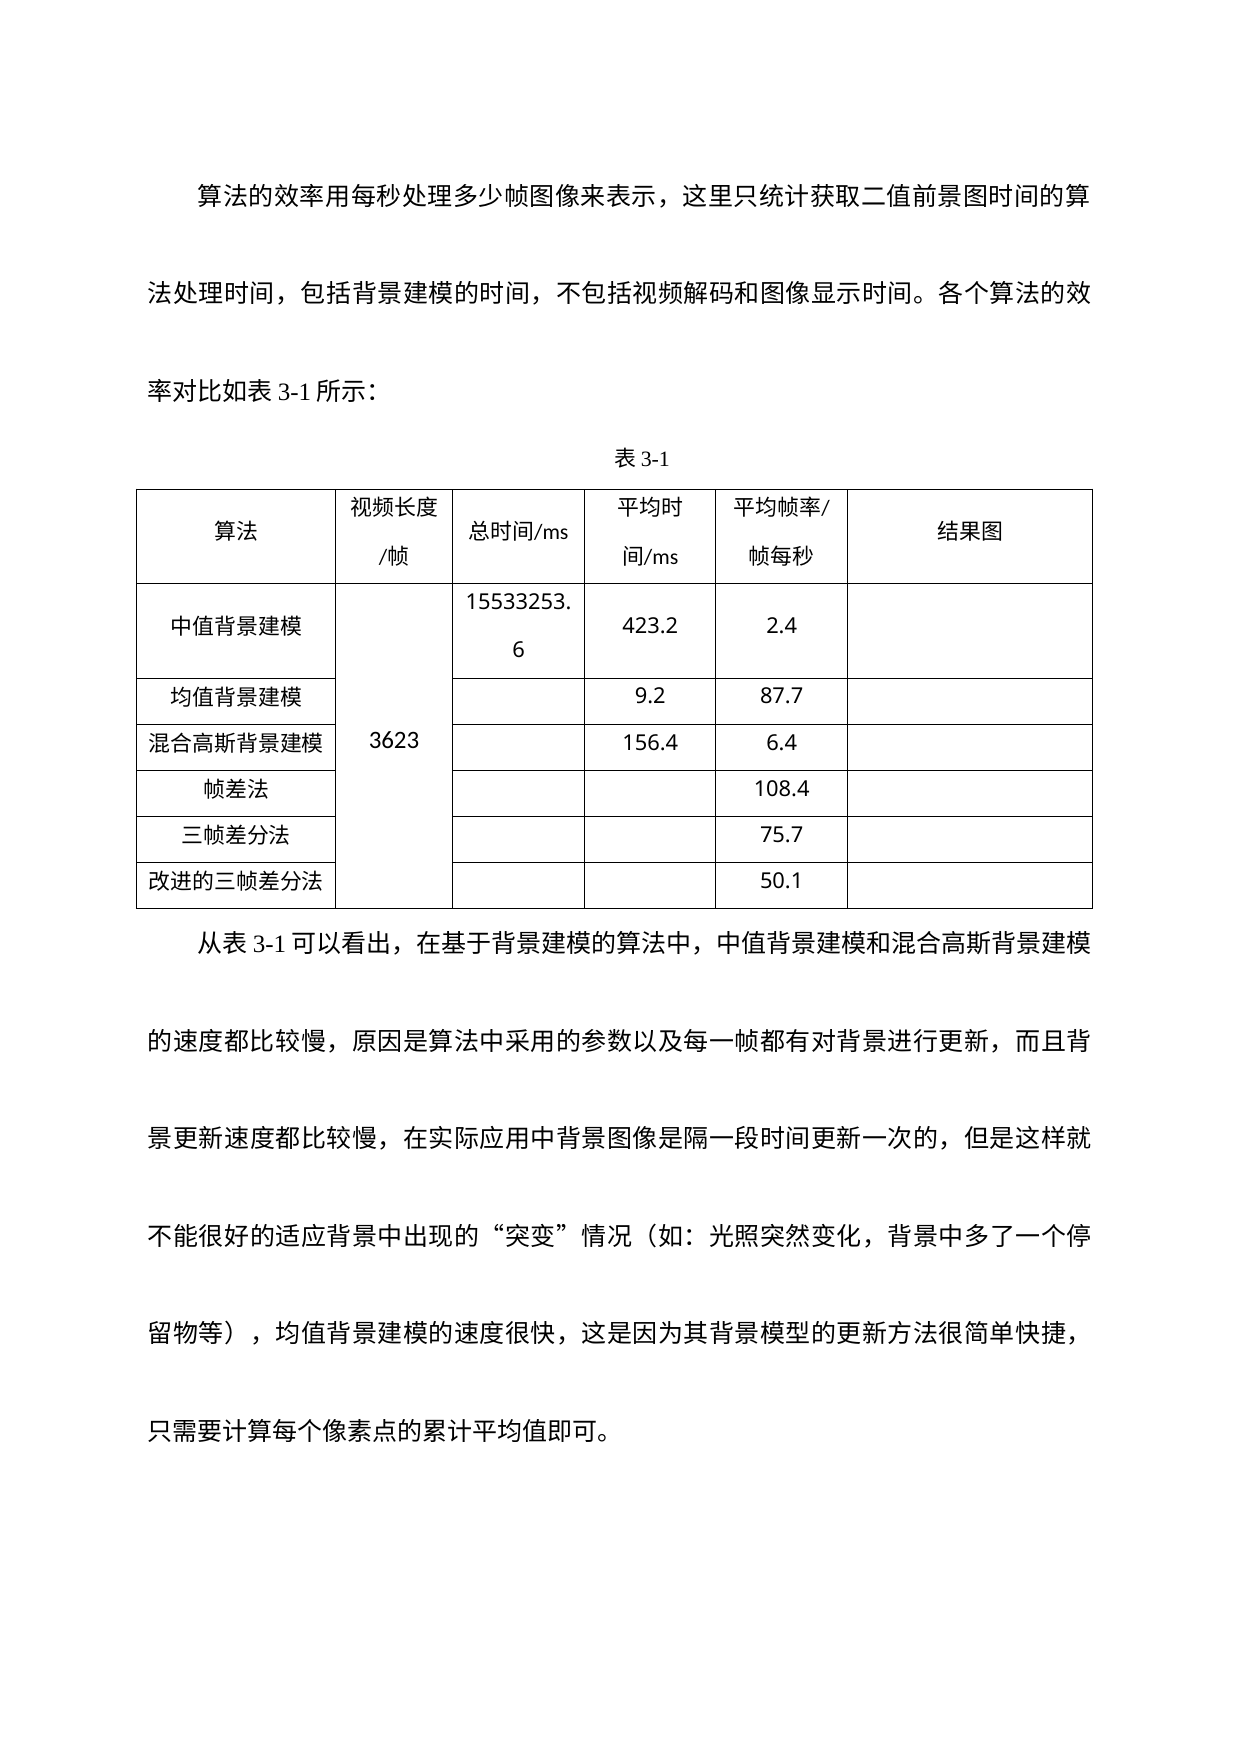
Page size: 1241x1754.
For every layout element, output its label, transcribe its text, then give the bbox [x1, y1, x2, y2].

text 表3-1 [148, 440, 1092, 473]
table_cell 156.4 [585, 725, 715, 770]
table_header 结果图 [848, 490, 1092, 583]
table_header 平均帧率/帧每秒 [716, 490, 847, 583]
table_cell [848, 863, 1092, 908]
table_cell 75.7 [716, 817, 847, 862]
table_cell 87.7 [716, 679, 847, 724]
table_cell 15533253.6 [453, 584, 584, 678]
table_cell 423.2 [585, 584, 715, 678]
table_cell [585, 771, 715, 816]
table_cell [848, 817, 1092, 862]
table_cell [848, 771, 1092, 816]
table_cell [585, 863, 715, 908]
table_cell [848, 584, 1092, 678]
table_cell 帧差法 [137, 771, 335, 816]
table_cell [453, 771, 584, 816]
table_cell [453, 725, 584, 770]
table_cell 6.4 [716, 725, 847, 770]
table_cell [848, 725, 1092, 770]
table_header 视频长度/帧 [336, 490, 452, 583]
table_cell 混合高斯背景建模 [137, 725, 335, 770]
table_cell 三帧差分法 [137, 817, 335, 862]
table_cell 9.2 [585, 679, 715, 724]
table_cell 均值背景建模 [137, 679, 335, 724]
table_cell 108.4 [716, 771, 847, 816]
table_header 算法 [137, 490, 335, 583]
table_cell [453, 863, 584, 908]
table_cell 中值背景建模 [137, 584, 335, 678]
text 从表3-1可以看出，在基于背景建模的算法中，中值背景建模和混合高斯背景建模的速度都比较慢，原因是算法中采用的参数以及每一帧都有对背景进行更新，而且背景更新速度都比较慢，在实际应用中背景图像是隔一段时间更新一次的，但是这样就不能很好的适应背景中出现的“突变”情况（如：光照突然变化，背景中多了一个停留物等），均值背景建模的速度很快，这是因为其背景模型的更新方法很简单快捷，只需要计算每个像素点的累计平均值即可。 [148, 909, 1092, 1462]
table_cell [585, 817, 715, 862]
table_cell 3623 [336, 584, 452, 908]
table_cell [848, 679, 1092, 724]
text 算法的效率用每秒处理多少帧图像来表示，这里只统计获取二值前景图时间的算法处理时间，包括背景建模的时间，不包括视频解码和图像显示时间。各个算法的效率对比如表3-1所示： [148, 162, 1092, 422]
table_cell [453, 817, 584, 862]
table_header 总时间/ms [453, 490, 584, 583]
table_cell [453, 679, 584, 724]
table_cell 改进的三帧差分法 [137, 863, 335, 908]
table_cell 2.4 [716, 584, 847, 678]
table_cell 50.1 [716, 863, 847, 908]
table_header 平均时间/ms [585, 490, 715, 583]
